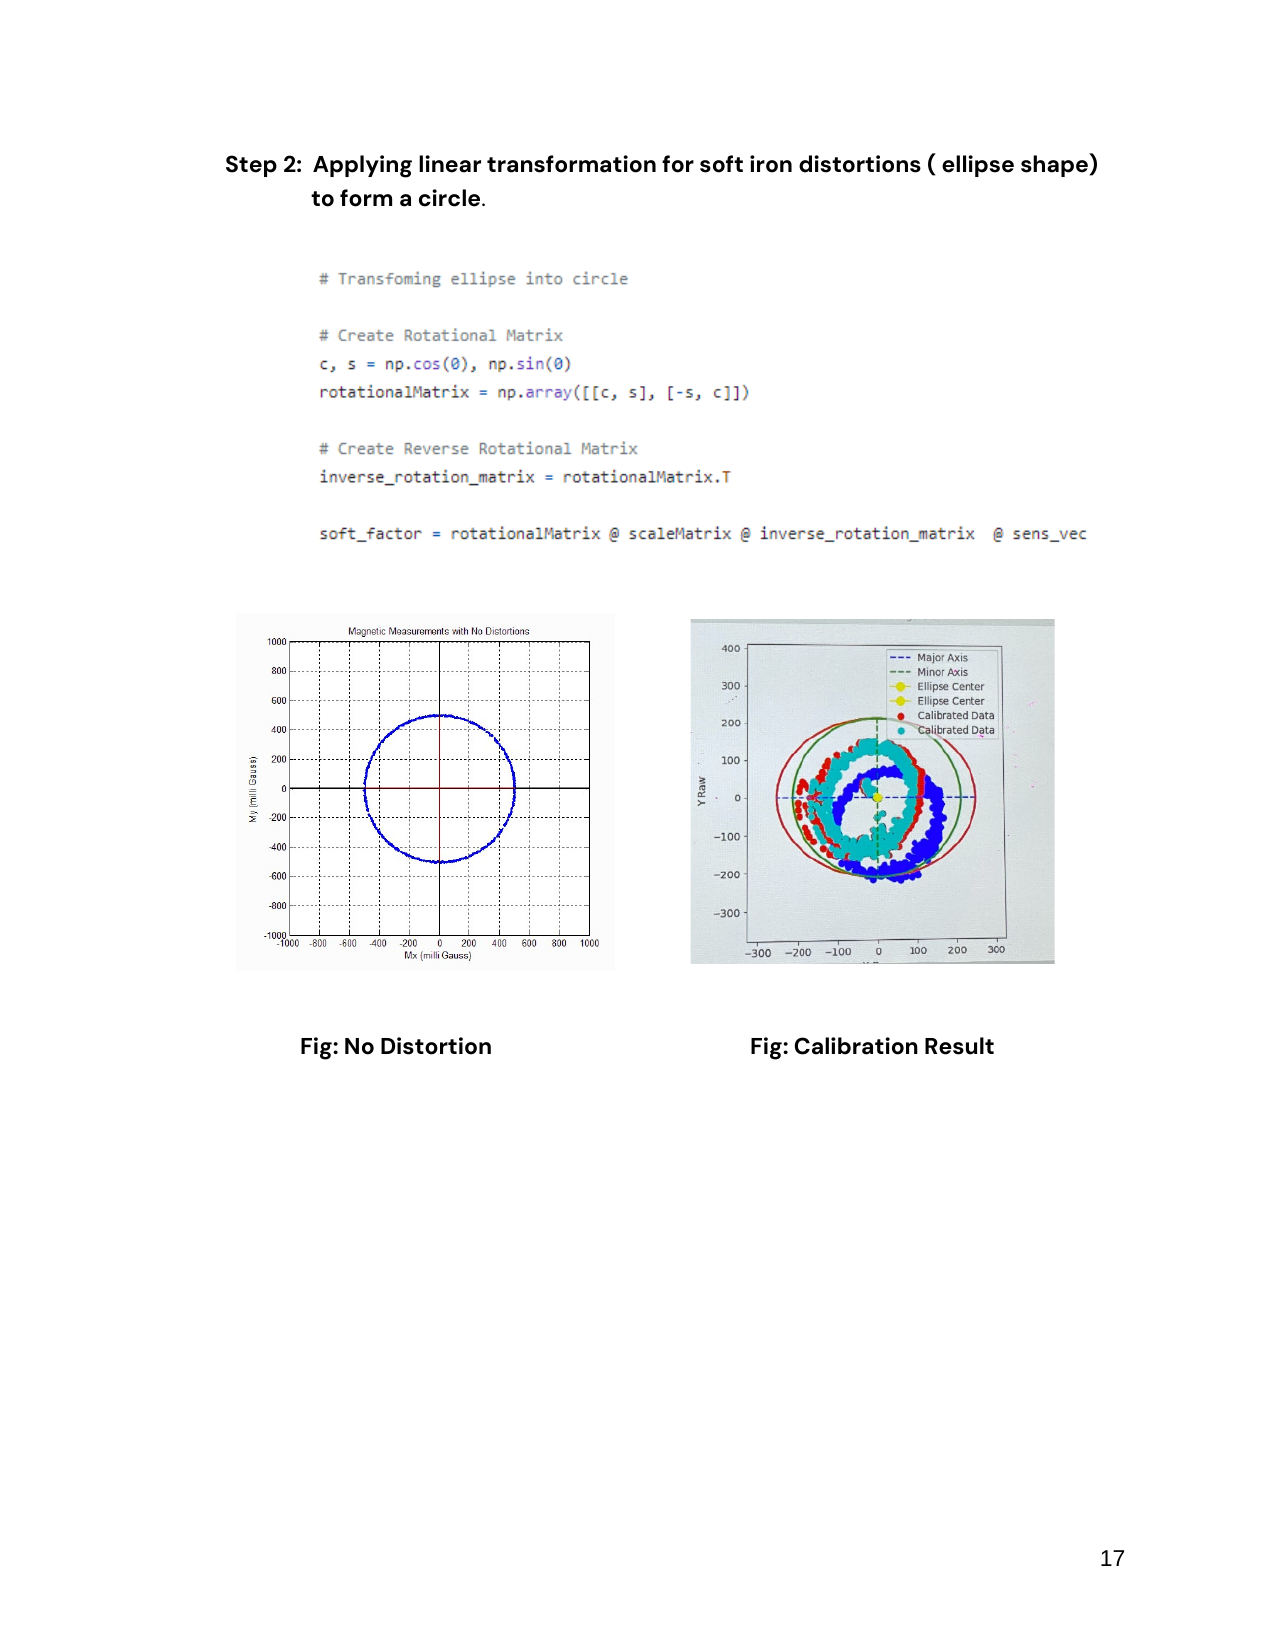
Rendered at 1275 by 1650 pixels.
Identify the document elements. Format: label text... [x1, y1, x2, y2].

picture [287, 252, 1125, 569]
text Fig: No Distortion Fig: Calibration Result [150, 1031, 1125, 1061]
text Step 2: Applying linear transformation for soft iron distortions ( ellipse shape) fffffffffffffffff to form a circle. [150, 150, 1125, 214]
picture [236, 613, 615, 971]
picture [690, 619, 1055, 964]
